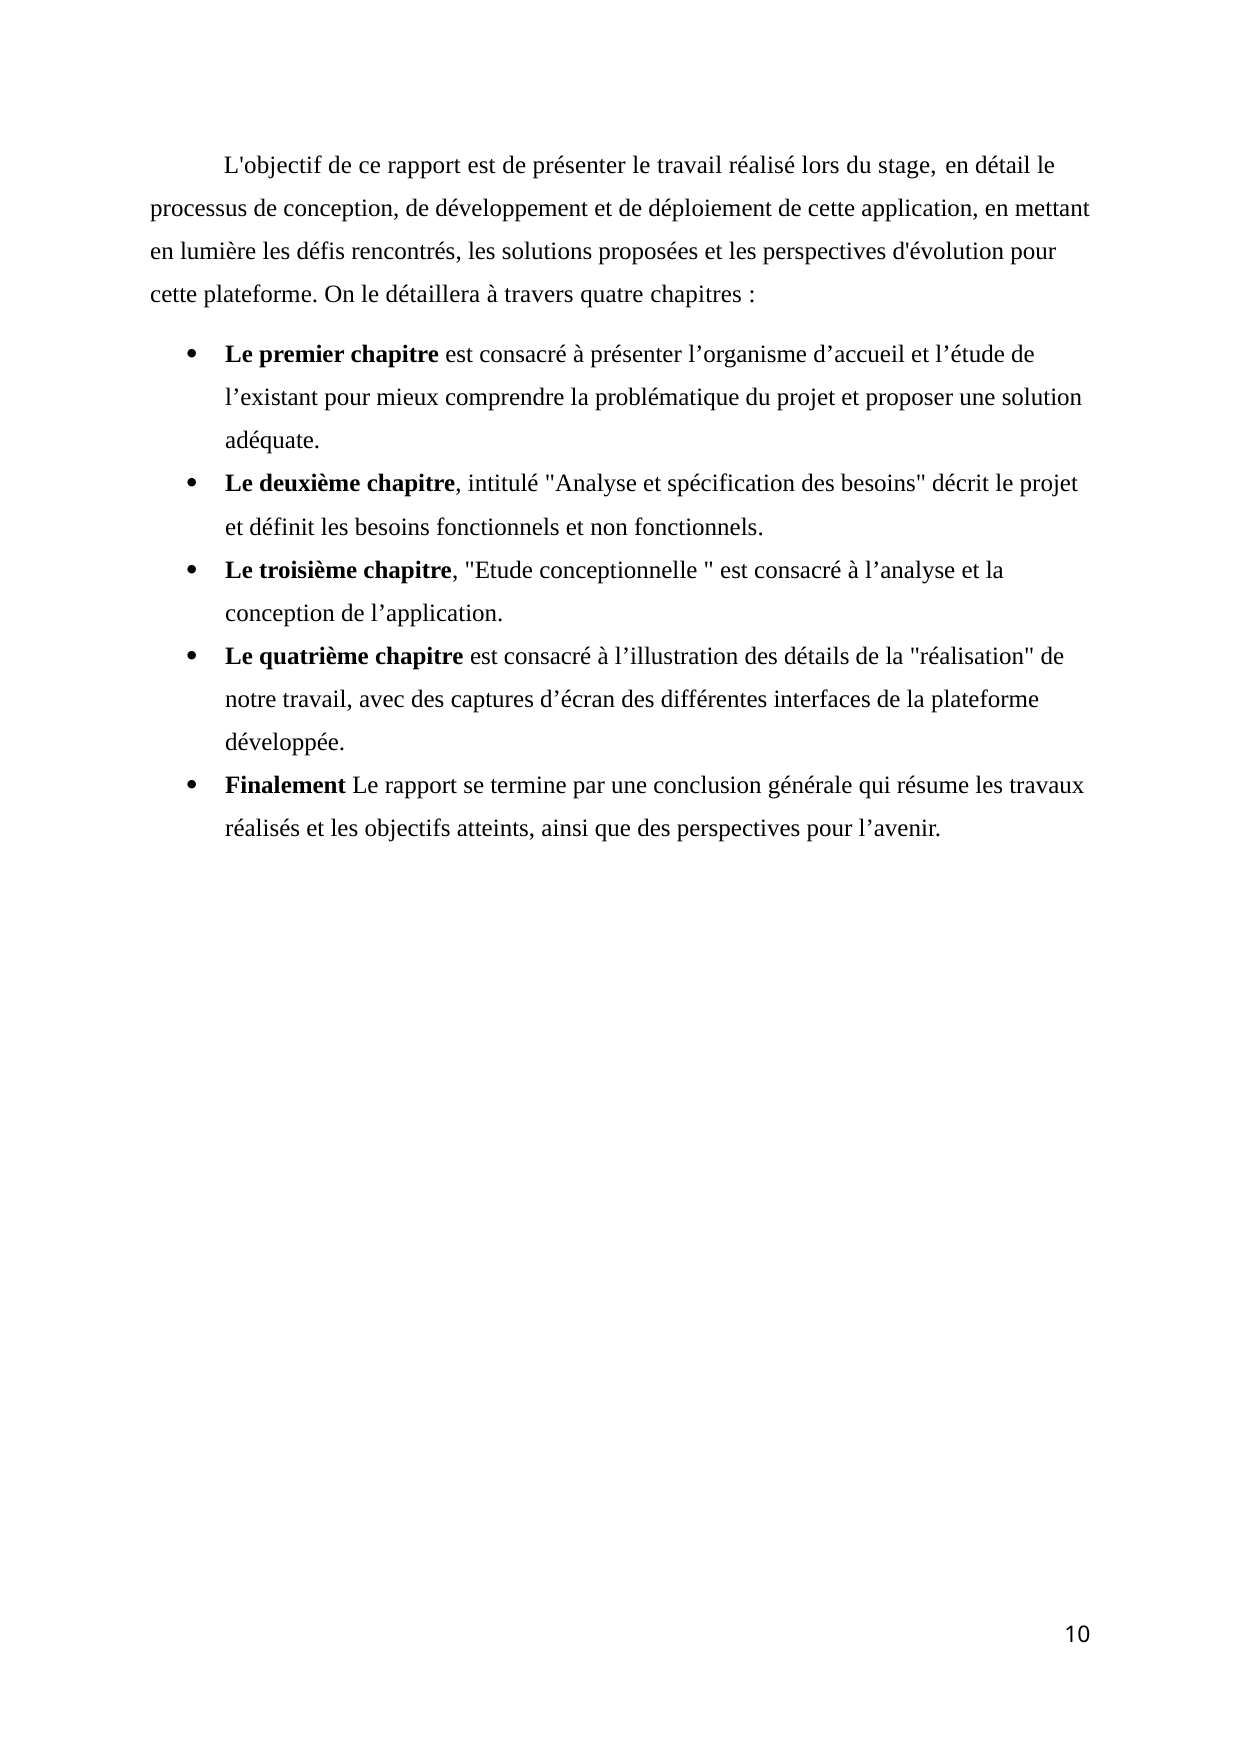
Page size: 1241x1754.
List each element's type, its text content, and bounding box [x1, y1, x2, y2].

list Le deuxième chapitre, intitulé "Analyse et spécification des besoins" décrit le projet et définit les besoins fonctionnels et non fonctionnels. [187, 468, 1090, 540]
list Finalement Le rapport se termine par une conclusion générale qui résume les travaux réalisés et les objectifs atteints, ainsi que des perspectives pour l’avenir. [187, 770, 1090, 842]
list Le premier chapitre est consacré à présenter l’organisme d’accueil et l’étude de l’existant pour mieux comprendre la problématique du projet et proposer une solution adéquate. [187, 339, 1090, 454]
list Le quatrième chapitre est consacré à l’illustration des détails de la "réalisation" de notre travail, avec des captures d’écran des différentes interfaces de la plateforme développée. [187, 641, 1090, 756]
text L'objectif de ce rapport est de présenter le travail réalisé lors du stage, en détail le processus de conception, de développement et de déploiement de cette application, en mettant en lumière les défis rencontrés, les solutions proposées et les perspectives d'évolution pour cette plateforme. On le détaillera à travers quatre chapitres : [150, 222, 1090, 308]
list Le troisième chapitre, "Etude conceptionnelle " est consacré à l’analyse et la conception de l’application. [187, 555, 1090, 627]
text L'objectif de ce rapport est de présenter le travail réalisé lors du stage, en détail le processus de conception, de développement et de déploiement de cette application, en mettant en lumière les défis rencontrés, les solutions proposées et les perspectives d'évolution pour cette plateforme. On le détaillera à travers quatre chapitres : [150, 150, 1090, 193]
